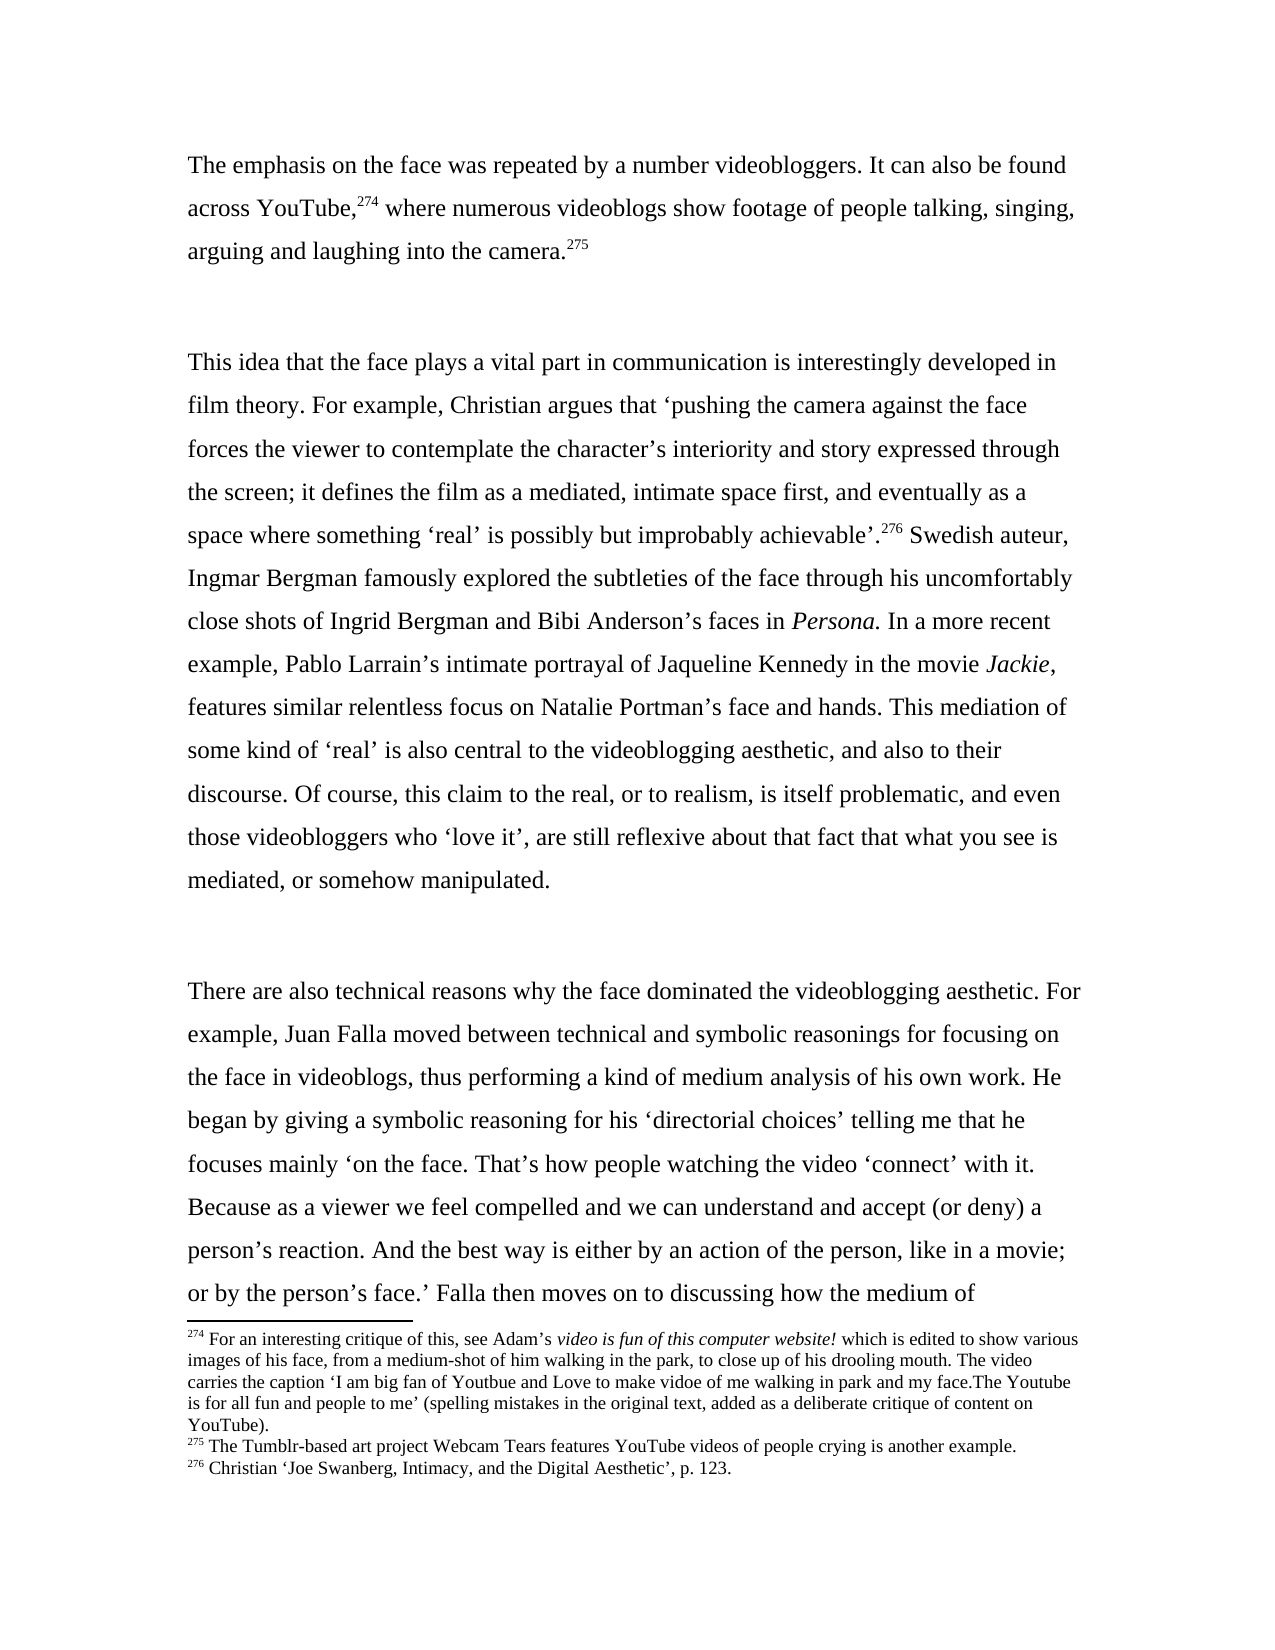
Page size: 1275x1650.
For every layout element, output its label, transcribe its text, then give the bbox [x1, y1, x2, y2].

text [187, 976, 1087, 1307]
text This idea that the face plays a vital part in communication is interestingly developed in film theory. For example, Christian argues that ‘pushing the camera against the face forces the viewer to contemplate the character’s interiority and story expressed through the screen; it defines the film as a mediated, intimate space first, and eventually as a space where something ‘real’ is possibly but improbably achievable’. Swedish auteur, Ingmar Bergman famously explored the subtleties of the face through his uncomfortably close shots of Ingrid Bergman and Bibi Anderson’s faces in Persona. In a more recent example, Pablo Larrain’s intimate portrayal of Jaqueline Kennedy in the movie Jackie, features similar relentless focus on Natalie Portman’s face and hands. This mediation of some kind of ‘real’ is also central to the videoblogging aesthetic, and also to their discourse. Of course, this claim to the real, or to realism, is itself problematic, and even those videobloggers who ‘love it’, are still reflexive about that fact that what you see is mediated, or somehow manipulated. [187, 347, 1087, 894]
text The emphasis on the face was repeated by a number videobloggers. It can also be found across YouTube, where numerous videoblogs show footage of people talking, singing, arguing and laughing into the camera. [187, 150, 1087, 265]
